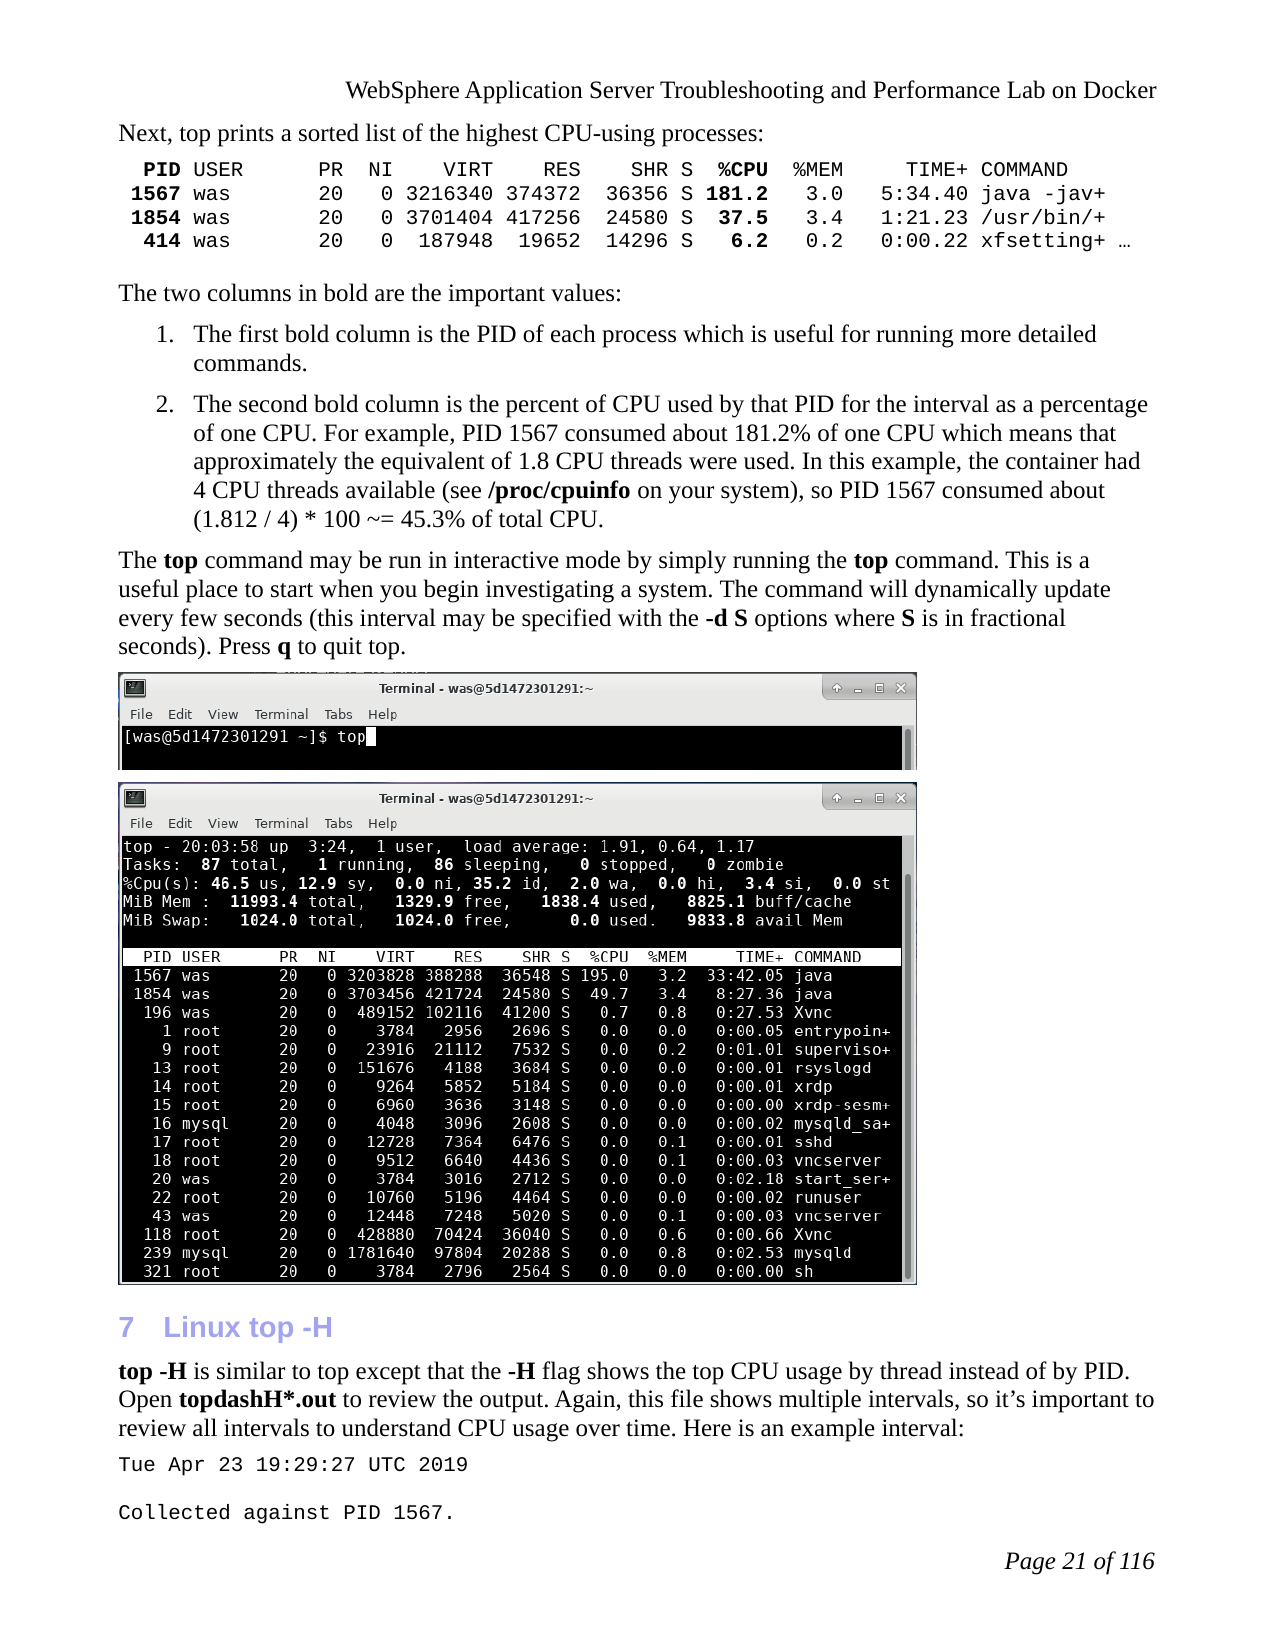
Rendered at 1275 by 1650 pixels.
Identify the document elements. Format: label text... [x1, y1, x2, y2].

subtitle Linux top -H [118, 1310, 1157, 1343]
text The top command may be run in interactive mode by simply running the top command. This is a useful place to start when you begin investigating a system. The command will dynamically update every few seconds (this interval may be specified with the -d S options where S is in fractional seconds). Press q to quit top. [118, 545, 1157, 660]
text The two columns in bold are the important values: [118, 278, 1157, 306]
list The second bold column is the percent of CPU used by that PID for the interval as a percentage of one CPU. For example, PID 1567 consumed about 181.2% of one CPU which means that approximately the equivalent of 1.8 CPU threads were used. In this example, the container had 4 CPU threads available (see /proc/cpuinfo on your system), so PID 1567 consumed about (1.812 / 4) * 100 ~= 45.3% of total CPU. [156, 389, 1157, 533]
picture [118, 672, 917, 770]
text 1567 was 20 0 3216340 374372 36356 S 181.2 3.0 5:34.40 java -jav+ [118, 183, 1157, 207]
text Next, top prints a sorted list of the highest CPU-using processes: [118, 118, 1157, 147]
picture [118, 782, 917, 1285]
text 414 was 20 0 187948 19652 14296 S 6.2 0.2 0:00.22 xfsetting+ … [118, 230, 1157, 278]
text Tue Apr 23 19:29:27 UTC 2019 [118, 1454, 1157, 1478]
text 1854 was 20 0 3701404 417256 24580 S 37.5 3.4 1:21.23 /usr/bin/+ [118, 207, 1157, 230]
list The first bold column is the PID of each process which is useful for running more detailed commands. [156, 319, 1157, 376]
text Collected against PID 1567. [118, 1502, 1157, 1525]
text PID USER PR NI VIRT RES SHR S %CPU %MEM TIME+ COMMAND [118, 159, 1157, 183]
text top -H is similar to top except that the -H flag shows the top CPU usage by thread instead of by PID. Open topdashH*.out to review the output. Again, this file shows multiple intervals, so it’s important to review all intervals to understand CPU usage over time. Here is an example interval: [118, 1356, 1157, 1442]
